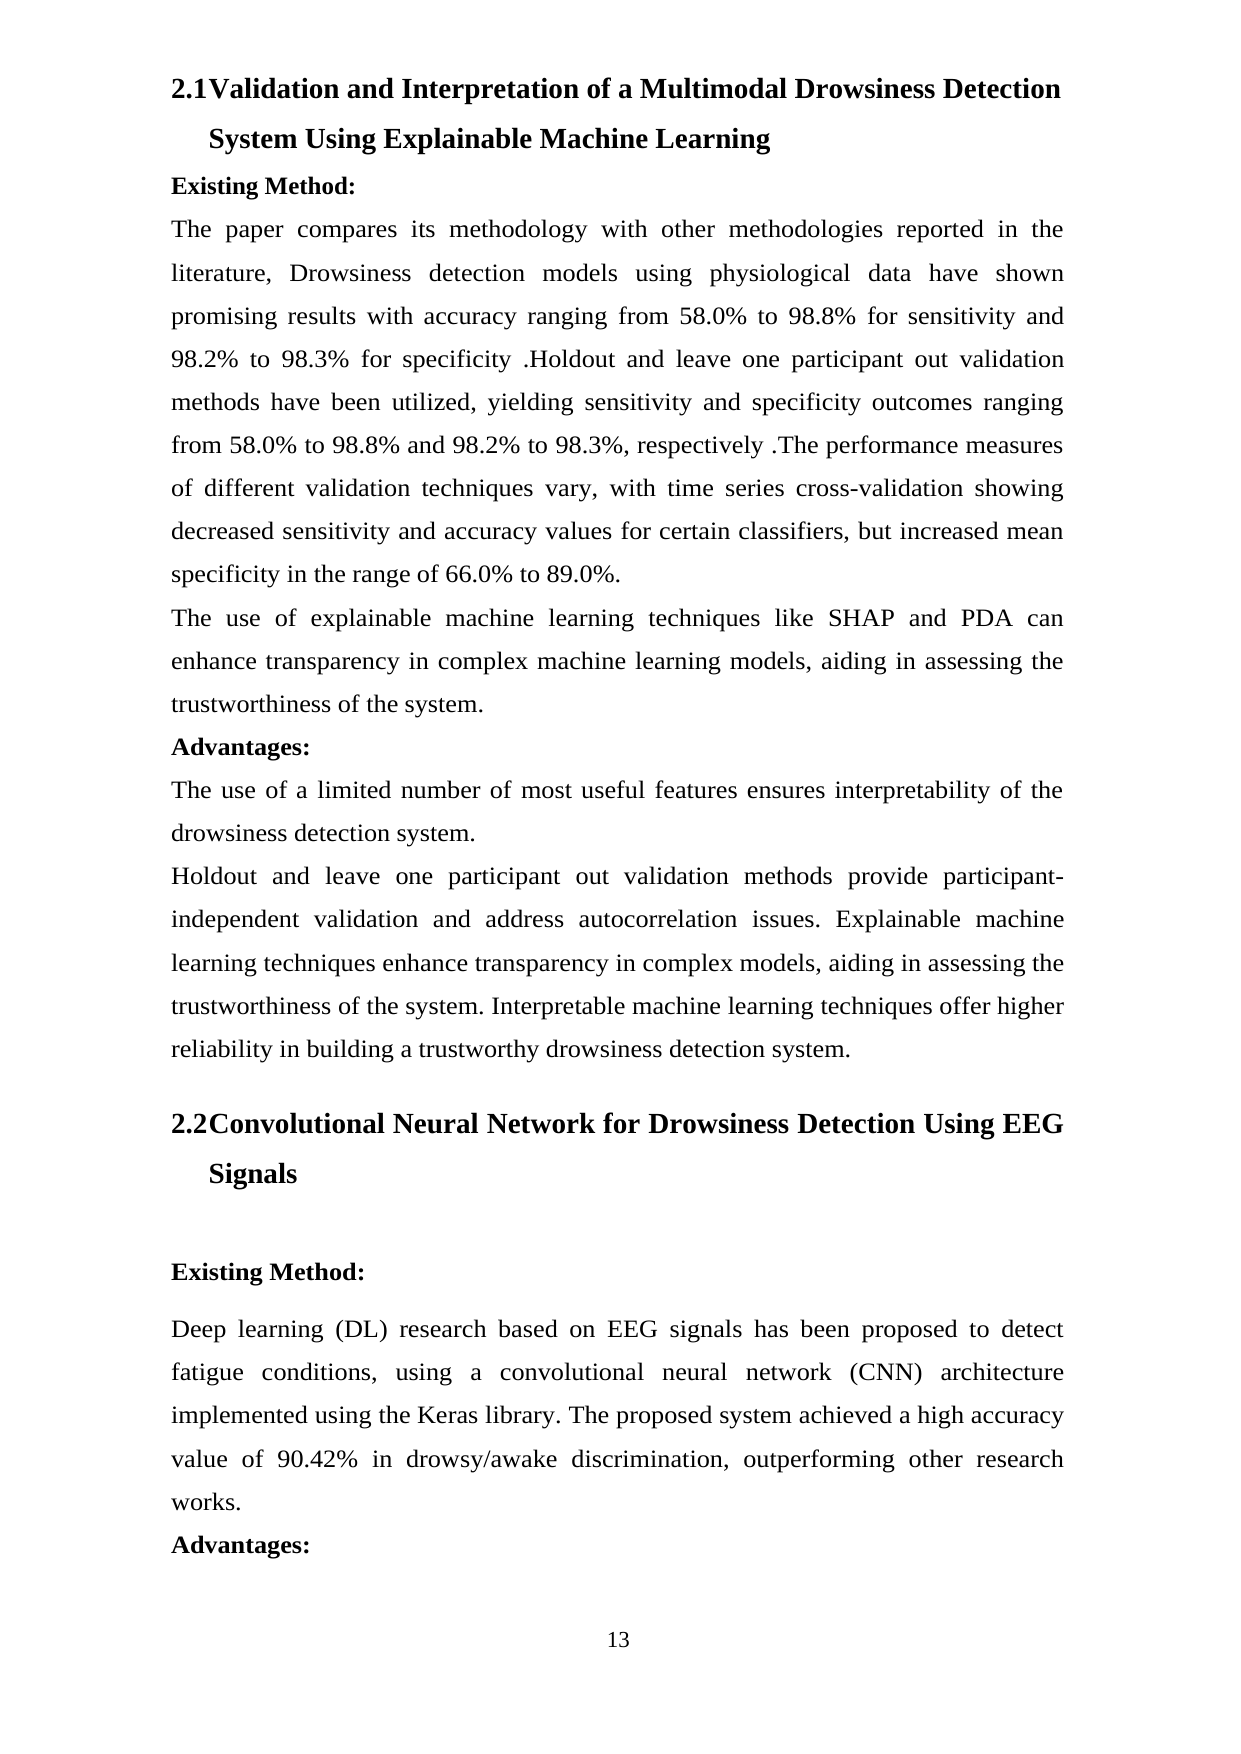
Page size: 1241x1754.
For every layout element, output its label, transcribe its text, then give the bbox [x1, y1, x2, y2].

text Deep learning (DL) research based on EEG signals has been proposed to detect fatigue conditions, using a convolutional neural network (CNN) architecture implemented using the Keras library. The proposed system achieved a high accuracy value of 90.42% in drowsy/awake discrimination, outperforming other research works. [171, 1314, 1065, 1516]
text Existing Method: [171, 171, 1065, 200]
list Convolutional Neural Network for Drowsiness Detection Using EEG Signals [171, 1106, 1065, 1190]
text Existing Method: [171, 1257, 1065, 1286]
text The use of a limited number of most useful features ensures interpretability of the drowsiness detection system. [171, 775, 1065, 847]
text Holdout and leave one participant out validation methods provide participant-independent validation and address autocorrelation issues. Explainable machine learning techniques enhance transparency in complex models, aiding in assessing the trustworthiness of the system. Interpretable machine learning techniques offer higher reliability in building a trustworthy drowsiness detection system. [171, 861, 1065, 1063]
list Validation and Interpretation of a Multimodal Drowsiness Detection System Using Explainable Machine Learning [171, 71, 1065, 155]
text The use of explainable machine learning techniques like SHAP and PDA can enhance transparency in complex machine learning models, aiding in assessing the trustworthiness of the system. [171, 603, 1065, 718]
text Advantages: [171, 1530, 1065, 1559]
text The paper compares its methodology with other methodologies reported in the literature, Drowsiness detection models using physiological data have shown promising results with accuracy ranging from 58.0% to 98.8% for sensitivity and 98.2% to 98.3% for specificity .Holdout and leave one participant out validation methods have been utilized, yielding sensitivity and specificity outcomes ranging from 58.0% to 98.8% and 98.2% to 98.3%, respectively .The performance measures of different validation techniques vary, with time series cross-validation showing decreased sensitivity and accuracy values for certain classifiers, but increased mean specificity in the range of 66.0% to 89.0%. [171, 214, 1065, 588]
text Advantages: [171, 732, 1065, 761]
